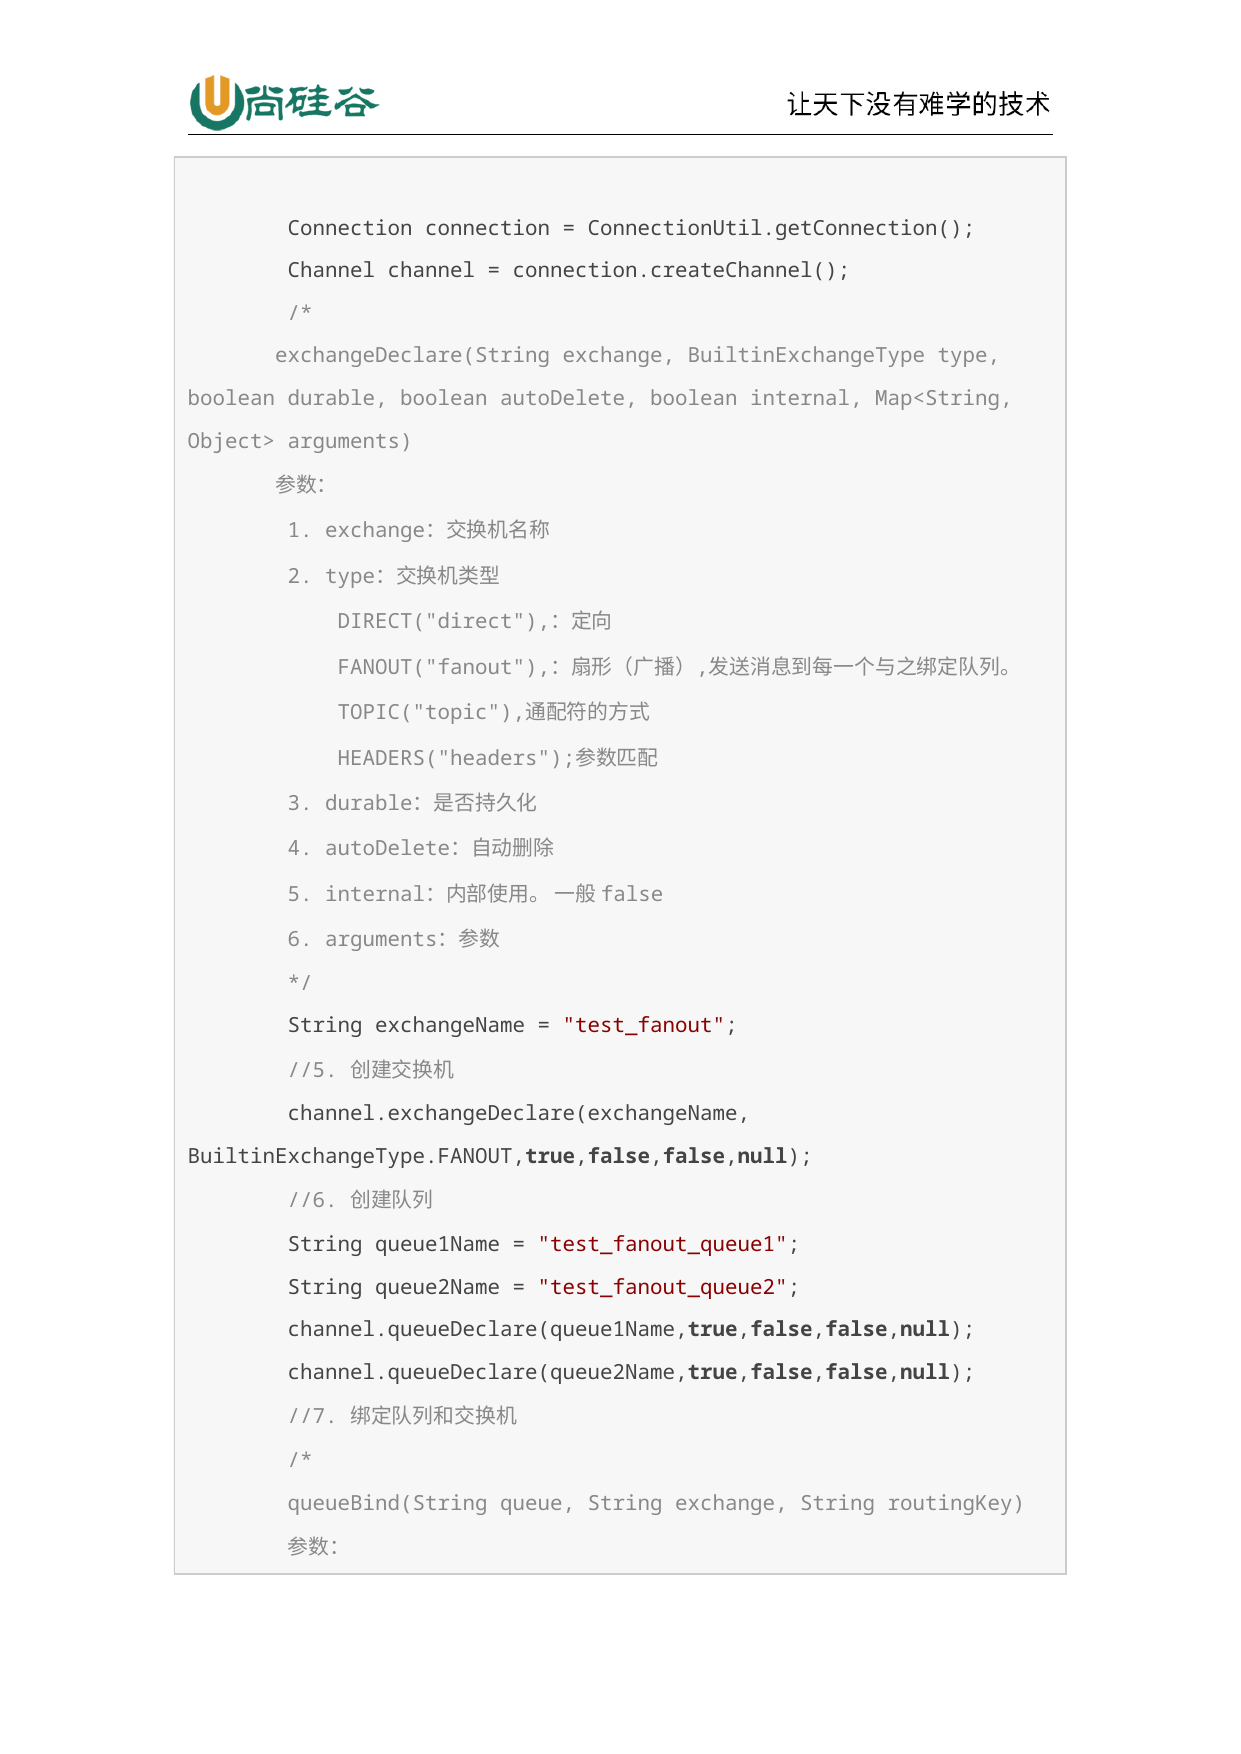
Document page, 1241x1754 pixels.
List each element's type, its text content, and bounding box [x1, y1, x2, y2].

text //5. 创建交换机 [175, 1039, 1065, 1083]
text 参数： [175, 1516, 1065, 1573]
text 4. autoDelete：自动删除 [175, 818, 1065, 862]
text String queue1Name = "test_fanout_queue1"; [175, 1215, 1065, 1258]
text TOPIC("topic"),通配符的方式 [175, 681, 1065, 726]
text Channel channel = connection.createChannel(); [175, 241, 1065, 284]
text HEADERS("headers");参数匹配 [175, 727, 1065, 771]
text /* [175, 1431, 1065, 1473]
text //6. 创建队列 [175, 1170, 1065, 1214]
text exchangeDeclare(String exchange, BuiltinExchangeType type, boolean durable, boolean autoDelete, boolean internal, Map<String, Object> arguments) [175, 327, 1065, 454]
text channel.queueDeclare(queue1Name,true,false,false,null); [175, 1300, 1065, 1343]
text String exchangeName = "test_fanout"; [175, 996, 1065, 1039]
text */ [175, 954, 1065, 996]
text 3. durable：是否持久化 [175, 772, 1065, 817]
picture [187, 73, 1053, 132]
text channel.queueDeclare(queue2Name,true,false,false,null); [175, 1343, 1065, 1385]
text DIRECT("direct"),：定向 [175, 591, 1065, 635]
text Connection connection = ConnectionUtil.getConnection(); [175, 199, 1065, 241]
text 5. internal：内部使用。 一般false [175, 863, 1065, 907]
text FANOUT("fanout"),：扇形（广播）,发送消息到每一个与之绑定队列。 [175, 636, 1065, 680]
text //7. 绑定队列和交换机 [175, 1386, 1065, 1430]
text channel.exchangeDeclare(exchangeName, BuiltinExchangeType.FANOUT,true,false,false,null); [175, 1084, 1065, 1169]
text /* [175, 284, 1065, 326]
text String queue2Name = "test_fanout_queue2"; [175, 1258, 1065, 1300]
text 2. type：交换机类型 [175, 545, 1065, 589]
text 6. arguments：参数 [175, 908, 1065, 953]
text queueBind(String queue, String exchange, String routingKey) [175, 1473, 1065, 1516]
text 参数： [175, 454, 1065, 499]
text 1. exchange：交换机名称 [175, 500, 1065, 544]
